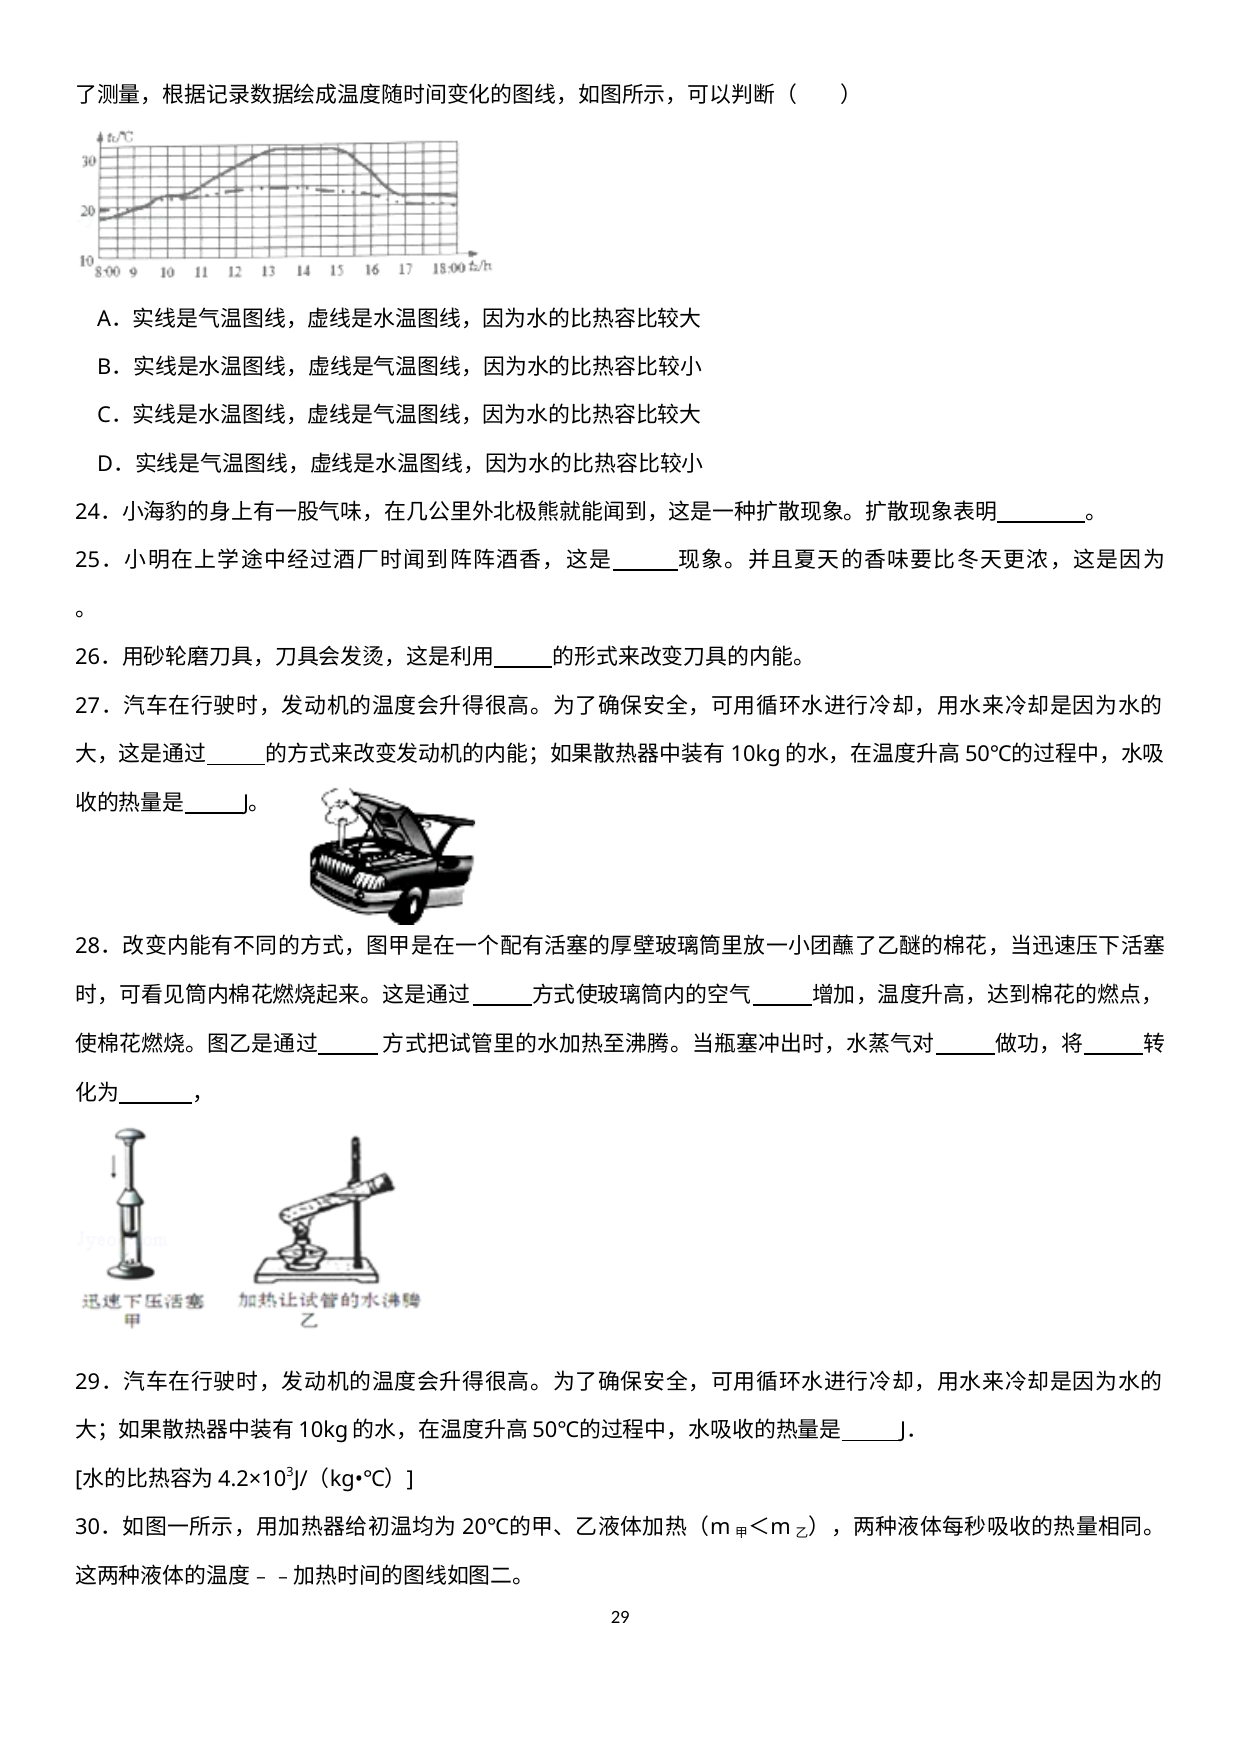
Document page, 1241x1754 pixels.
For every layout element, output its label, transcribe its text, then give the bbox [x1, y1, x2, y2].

picture [75, 1122, 426, 1334]
picture [307, 786, 476, 925]
text [水的比热容为4.2×103J/（kg•℃）] [75, 1461, 1165, 1493]
text 24．小海豹的身上有一股气味，在几公里外北极熊就能闻到，这是一种扩散现象。扩散现象表明 。 [75, 494, 1165, 526]
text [75, 76, 1165, 109]
text 28．改变内能有不同的方式，图甲是在一个配有活塞的厚壁玻璃筒里放一小团蘸了乙醚的棉花，当迅速压下活塞时，可看见筒内棉花燃烧起来。这是通过 方式使玻璃筒内的空气 增加，温度升高，达到棉花的燃点，使棉花燃烧。图乙是通过 方式把试管里的水加热至沸腾。当瓶塞冲出时，水蒸气对 做功，将 转化为 ， [75, 928, 1165, 1107]
text B．实线是水温图线，虚线是气温图线，因为水的比热容比较小 [75, 349, 1165, 381]
text C．实线是水温图线，虚线是气温图线，因为水的比热容比较大 [75, 397, 1165, 429]
text 30．如图一所示，用加热器给初温均为20℃的甲、乙液体加热（m甲＜m乙），两种液体每秒吸收的热量相同。这两种液体的温度﹣﹣加热时间的图线如图二。 [75, 1509, 1165, 1590]
text 26．用砂轮磨刀具，刀具会发烫，这是利用 的形式来改变刀具的内能。 [75, 639, 1165, 672]
text 29．汽车在行驶时，发动机的温度会升得很高。为了确保安全，可用循环水进行冷却，用水来冷却是因为水的 大；如果散热器中装有10kg的水，在温度升高50℃的过程中，水吸收的热量是 J． [75, 1363, 1165, 1445]
text 25．小明在上学途中经过酒厂时闻到阵阵酒香，这是 现象。并且夏天的香味要比冬天更浓，这是因为 。 [75, 542, 1165, 623]
text A．实线是气温图线，虚线是水温图线，因为水的比热容比较大 [75, 300, 1165, 333]
text 27．汽车在行驶时，发动机的温度会升得很高。为了确保安全，可用循环水进行冷却，用水来冷却是因为水的 大，这是通过 的方式来改变发动机的内能；如果散热器中装有10kg的水，在温度升高50℃的过程中，水吸收的热量是 J。 [75, 687, 1165, 817]
text D．实线是气温图线，虚线是水温图线，因为水的比热容比较小 [75, 445, 1165, 478]
picture [75, 124, 497, 284]
